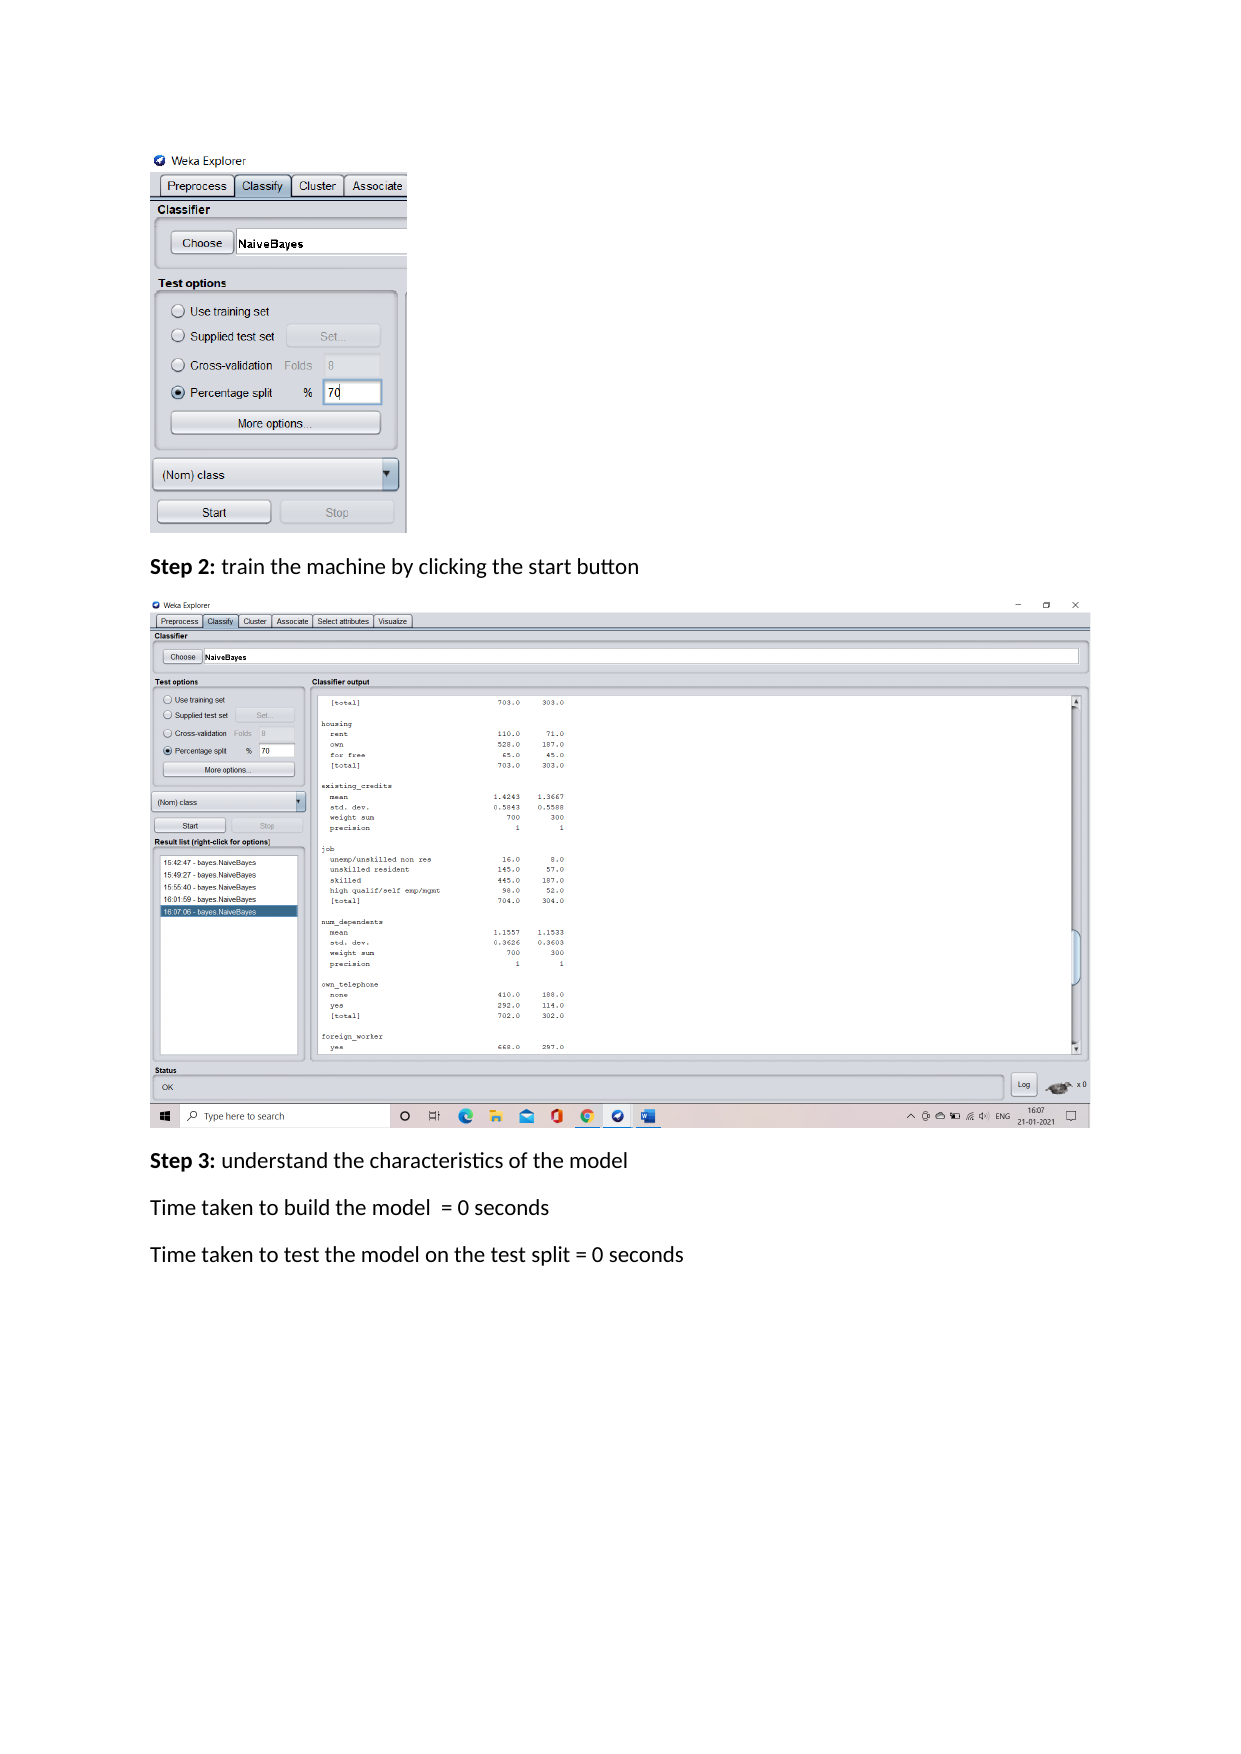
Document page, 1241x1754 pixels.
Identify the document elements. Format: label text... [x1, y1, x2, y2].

picture [150, 150, 407, 533]
text Time taken to build the model = 0 seconds [150, 1193, 1090, 1221]
picture [150, 598, 1091, 1128]
text Step 2: train the machine by clicking the start button [150, 552, 1090, 580]
text Time taken to test the model on the test split = 0 seconds [150, 1240, 1090, 1268]
text Step 3: understand the characteristics of the model [150, 1146, 1090, 1174]
